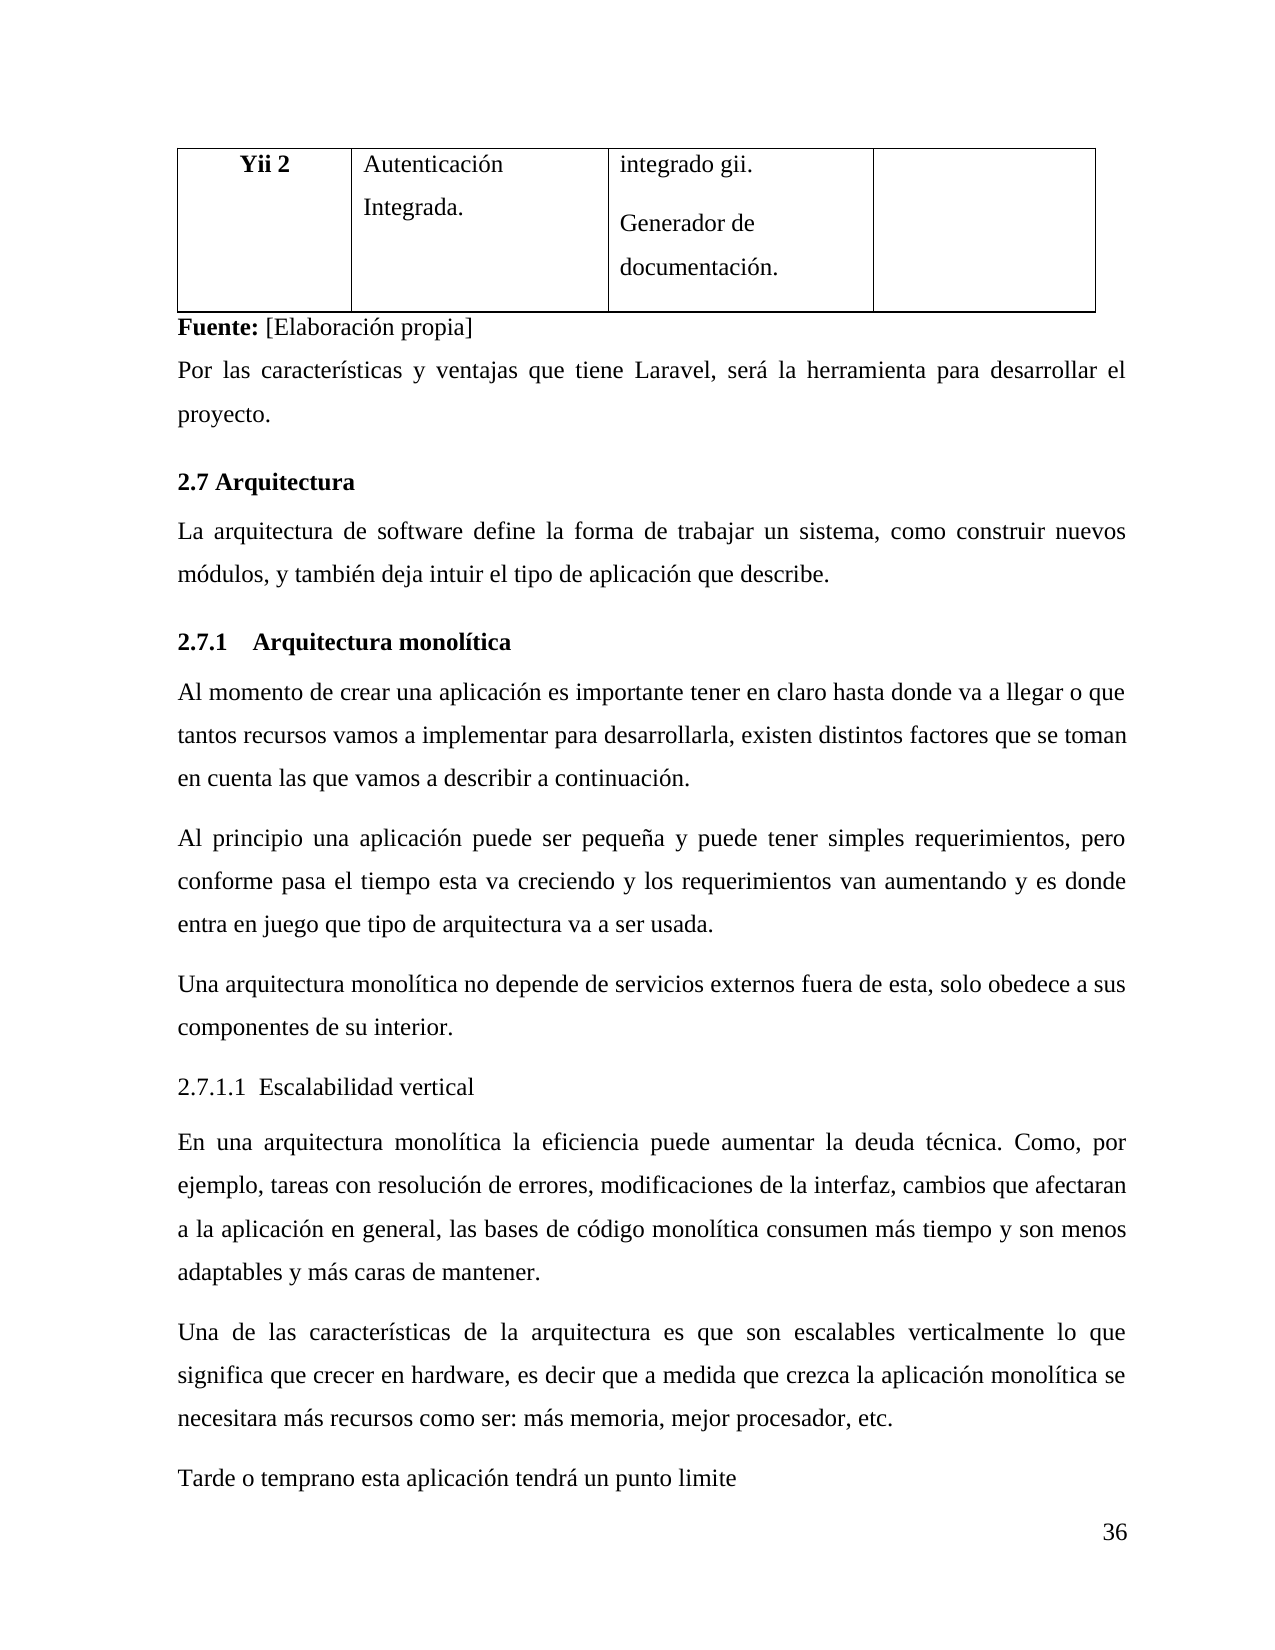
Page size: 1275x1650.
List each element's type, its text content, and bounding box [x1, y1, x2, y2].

subtitle Arquitectura [177, 467, 1127, 496]
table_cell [609, 149, 873, 311]
table_cell Yii 2 [178, 149, 351, 311]
subtitle 2.7.1.1 Escalabilidad vertical [177, 1072, 1127, 1101]
subtitle Arquitectura monolítica [177, 627, 1127, 656]
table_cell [352, 149, 608, 311]
text Una arquitectura monolítica no depende de servicios externos fuera de esta, solo obedece a sus componentes de su interior. [177, 969, 1127, 1041]
text Por las características y ventajas que tiene Laravel, será la herramienta para desarrollar el proyecto. [177, 356, 1127, 427]
text La arquitectura de software define la forma de trabajar un sistema, como construir nuevos módulos, y también deja intuir el tipo de aplicación que describe. [177, 516, 1127, 588]
text Fuente: [Elaboración propia] [177, 312, 1127, 341]
text Al principio una aplicación puede ser pequeña y puede tener simples requerimientos, pero conforme pasa el tiempo esta va creciendo y los requerimientos van aumentando y es donde entra en juego que tipo de arquitectura va a ser usada. [177, 823, 1127, 938]
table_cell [874, 149, 1095, 311]
text En una arquitectura monolítica la eficiencia puede aumentar la deuda técnica. Como, por ejemplo, tareas con resolución de errores, modificaciones de la interfaz, cambios que afectaran a la aplicación en general, las bases de código monolítica consumen más tiempo y son menos adaptables y más caras de mantener. [177, 1127, 1127, 1286]
text Al momento de crear una aplicación es importante tener en claro hasta donde va a llegar o que tantos recursos vamos a implementar para desarrollarla, existen distintos factores que se toman en cuenta las que vamos a describir a continuación. [177, 677, 1127, 792]
text Tarde o temprano esta aplicación tendrá un punto limite [177, 1463, 1127, 1491]
text Una de las características de la arquitectura es que son escalables verticalmente lo que significa que crecer en hardware, es decir que a medida que crezca la aplicación monolítica se necesitara más recursos como ser: más memoria, mejor procesador, etc. [177, 1317, 1127, 1432]
